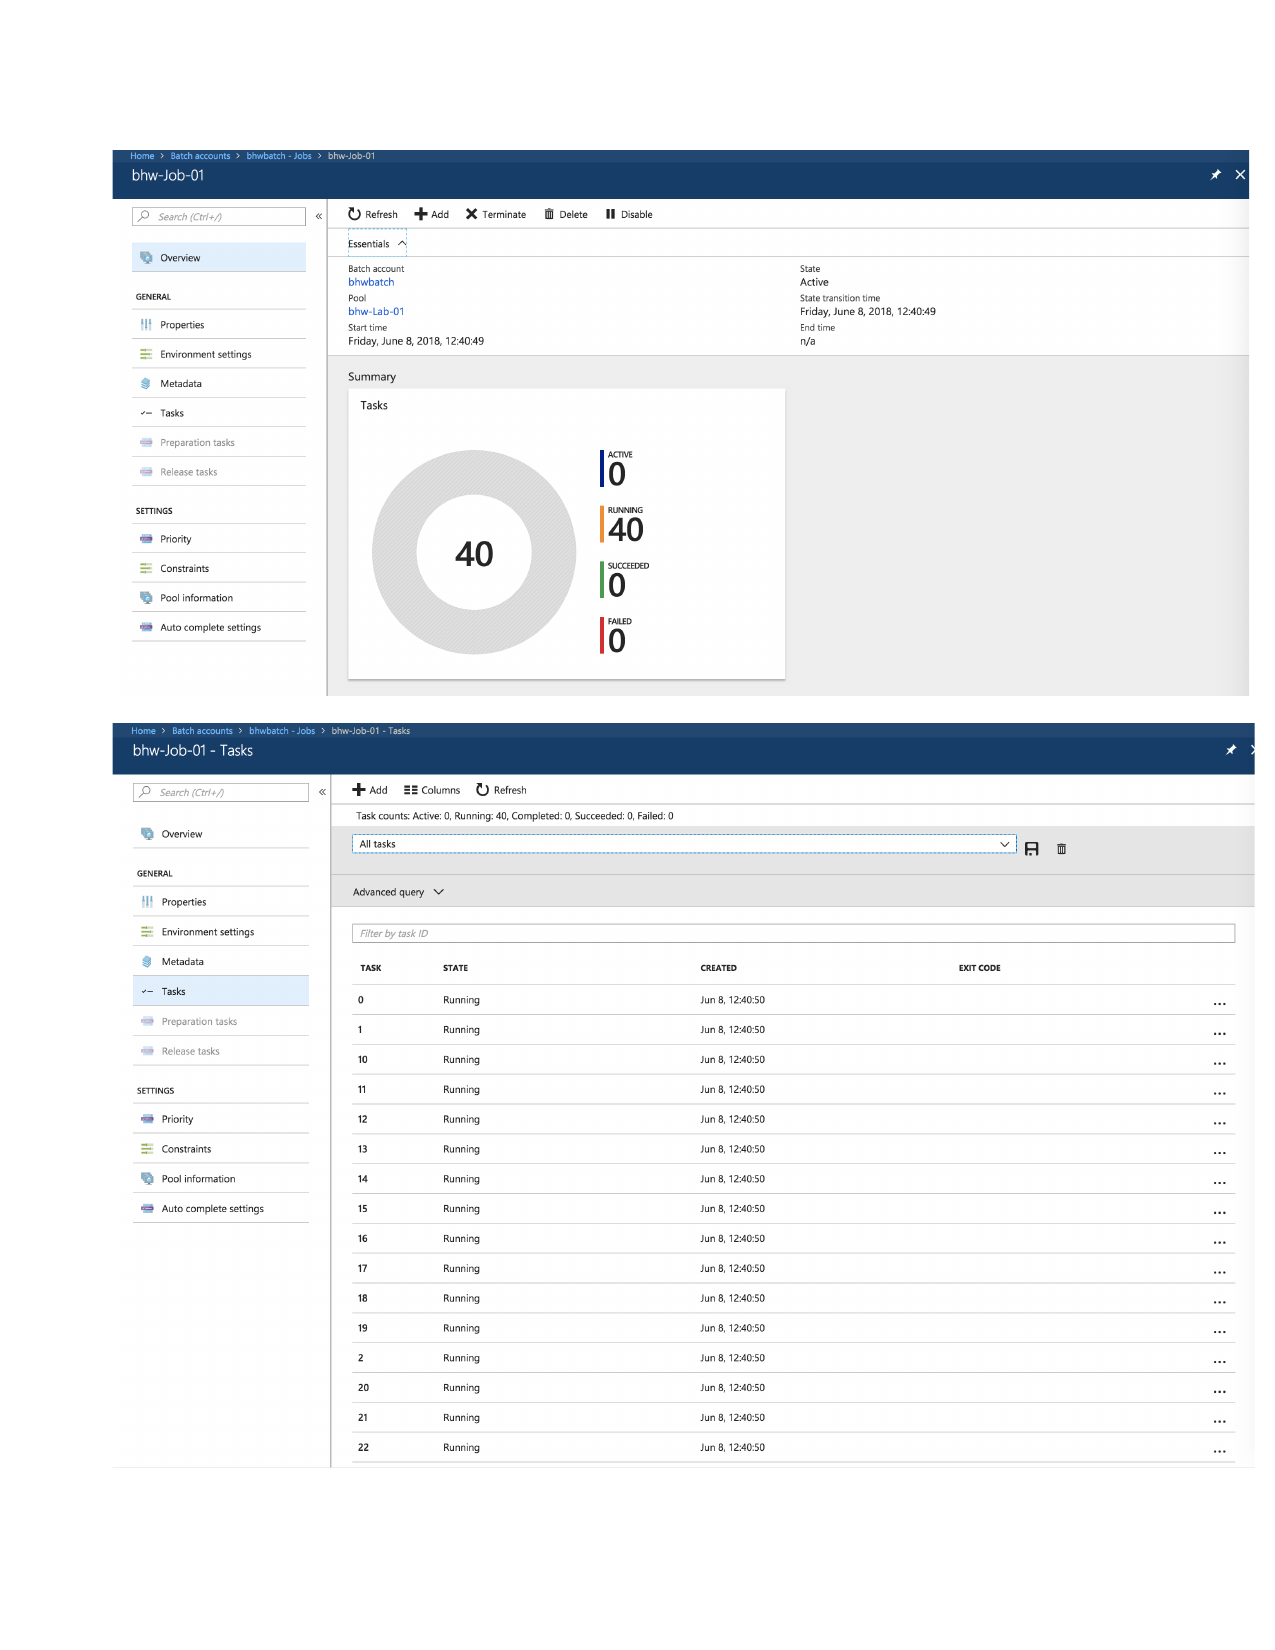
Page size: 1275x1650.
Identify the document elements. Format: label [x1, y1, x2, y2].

picture [112, 723, 1255, 1468]
picture [112, 150, 1250, 696]
